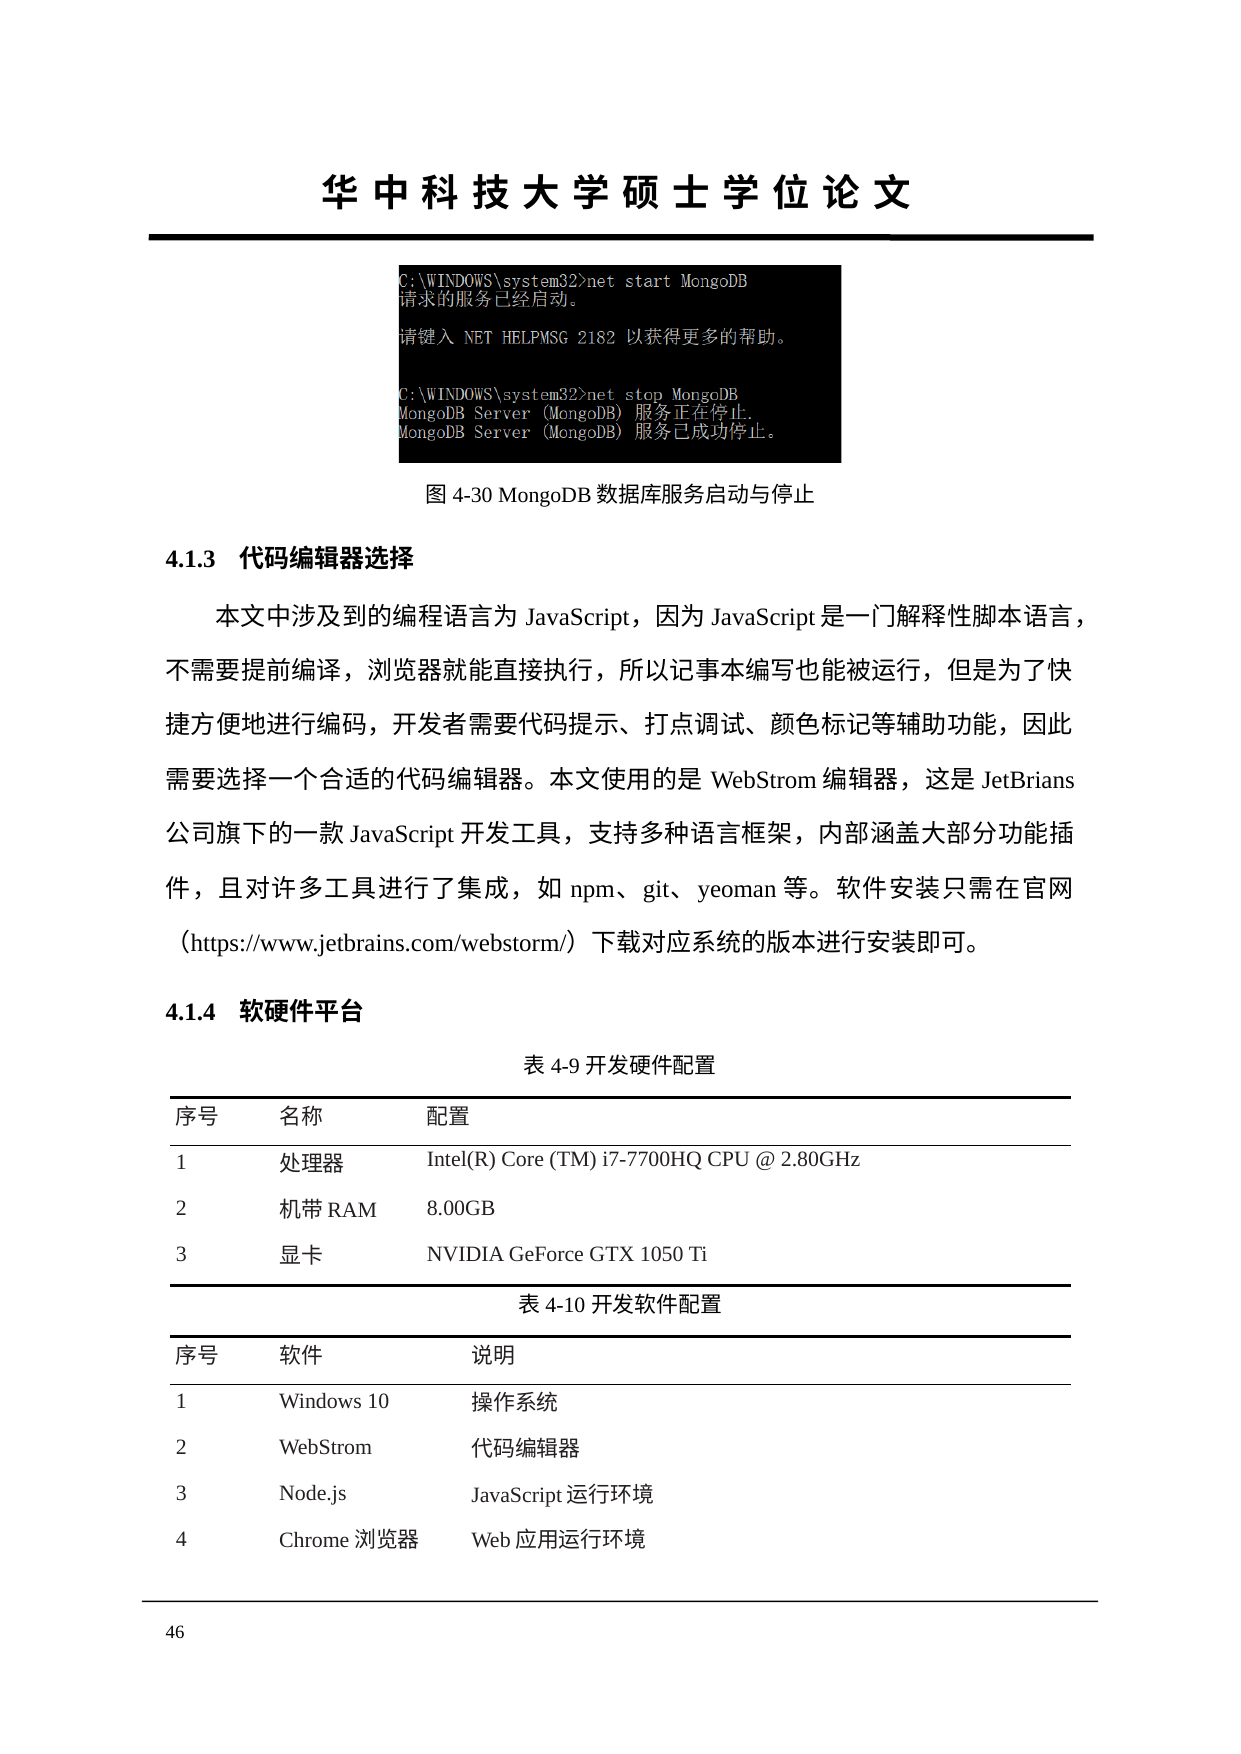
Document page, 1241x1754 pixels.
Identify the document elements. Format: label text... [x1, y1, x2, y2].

subtitle 软硬件平台 [165, 991, 1075, 1028]
table_cell Windows 10 [273, 1385, 465, 1431]
table_cell NVIDIA GeForce GTX 1050 Ti [421, 1238, 1071, 1284]
picture [398, 265, 842, 463]
table_cell 2 [170, 1431, 273, 1477]
table_cell 代码编辑器 [465, 1431, 1071, 1477]
table_cell Web应用运行环境 [465, 1523, 1071, 1568]
table_cell 3 [170, 1238, 273, 1284]
table_header 软件 [273, 1338, 465, 1384]
table_header 序号 [170, 1099, 273, 1145]
table_header 序号 [170, 1338, 273, 1384]
table_cell 3 [170, 1477, 273, 1522]
table_cell 操作系统 [465, 1385, 1071, 1431]
table_cell 显卡 [273, 1238, 421, 1284]
table_cell 8.00GB [421, 1192, 1071, 1238]
table_cell 4 [170, 1523, 273, 1568]
table_cell 1 [170, 1146, 273, 1192]
table_cell Intel(R) Core (TM) i7-7700HQ CPU @ 2.80GHz [421, 1146, 1071, 1192]
table_cell 2 [170, 1192, 273, 1238]
table_cell Chrome浏览器 [273, 1523, 465, 1568]
table_cell 机带RAM [273, 1192, 421, 1238]
table_header 名称 [273, 1099, 421, 1145]
subtitle 代码编辑器选择 [165, 539, 1075, 575]
table_cell Node.js [273, 1477, 465, 1522]
table_header 说明 [465, 1338, 1071, 1384]
table_header 配置 [421, 1099, 1071, 1145]
table_cell JavaScript运行环境 [465, 1477, 1071, 1522]
text 本文中涉及到的编程语言为JavaScript，因为JavaScript是一门解释性脚本语言，不需要提前编译，浏览器就能直接执行，所以记事本编写也能被运行，但是为了快捷方便地进行编码，开发者需要代码提示、打点调试、颜色标记等辅助功能，因此需要选择一个合适的代码编辑器。本文使用的是WebStrom编辑器，这是JetBrians公司旗下的一款JavaScript开发工具，支持多种语言框架，内部涵盖大部分功能插件，且对许多工具进行了集成，如npm、git、yeoman等。软件安装只需在官网（https://www.jetbrains.com/webstorm/）下载对应系统的版本进行安装即可。 [165, 596, 1075, 959]
table_cell 处理器 [273, 1146, 421, 1192]
table_cell WebStrom [273, 1431, 465, 1477]
table_cell 1 [170, 1385, 273, 1431]
